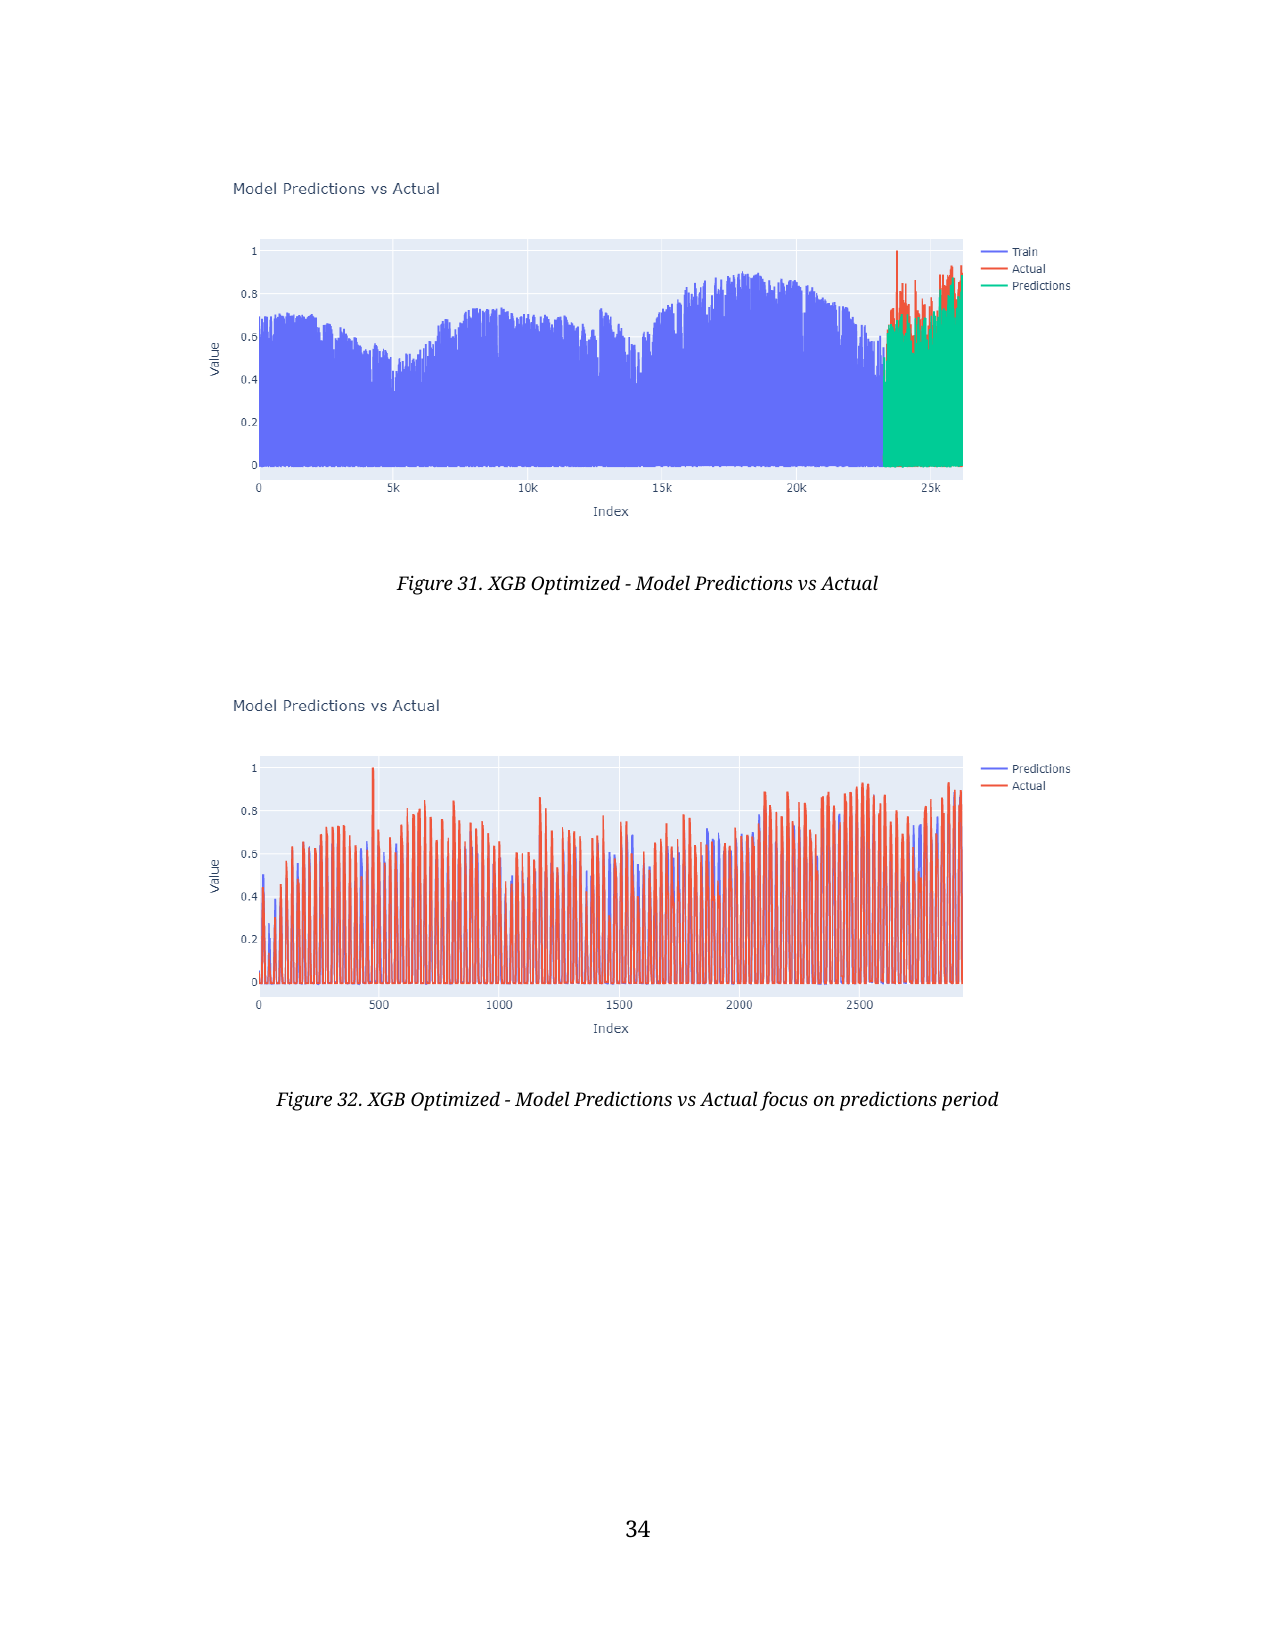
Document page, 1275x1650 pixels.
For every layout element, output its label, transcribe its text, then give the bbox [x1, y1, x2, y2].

text Figure 31. XGB Optimized - Model Predictions vs Actual [187, 570, 1087, 595]
picture [187, 666, 1086, 1068]
picture [187, 150, 1086, 551]
text Figure 32. XGB Optimized - Model Predictions vs Actual focus on predictions period [187, 1087, 1087, 1112]
